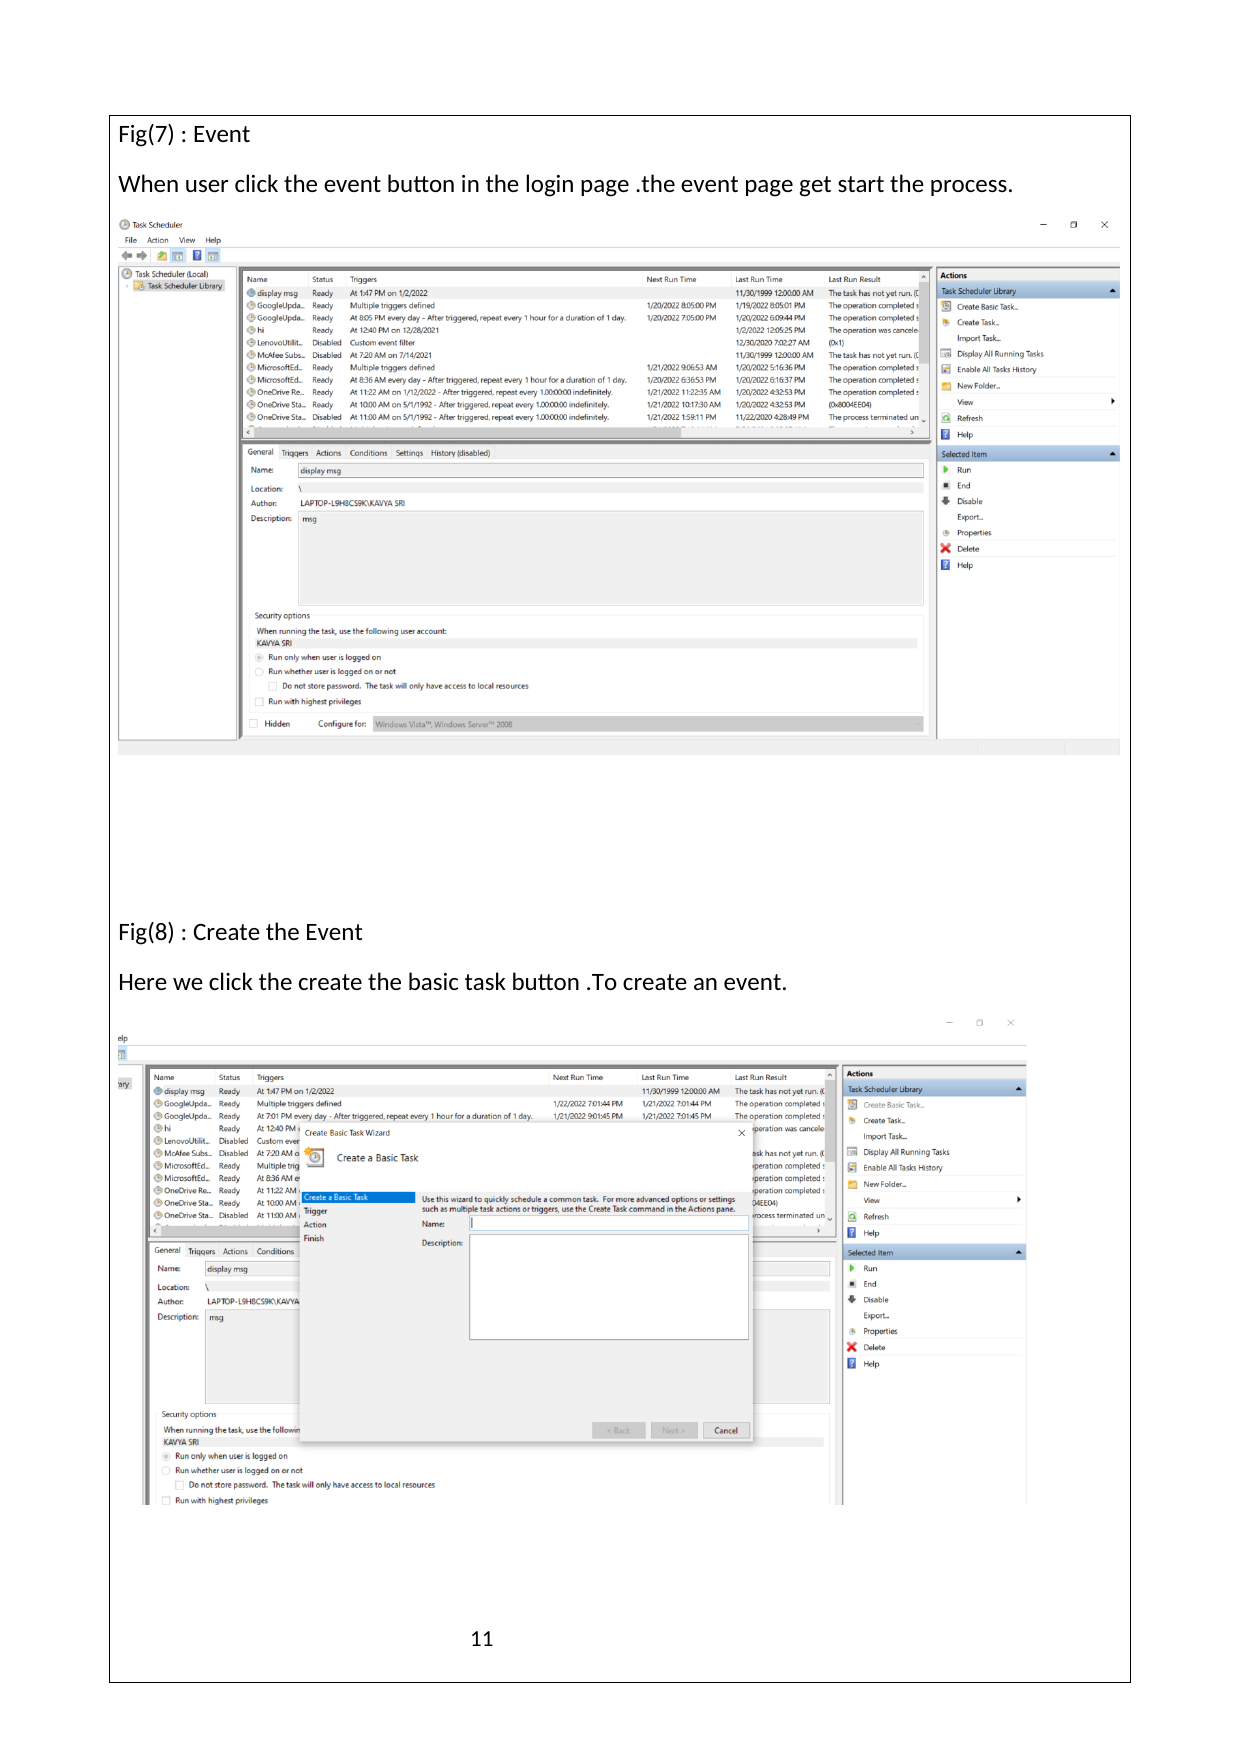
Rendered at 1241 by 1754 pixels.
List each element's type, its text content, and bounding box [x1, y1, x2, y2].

picture [118, 217, 1121, 755]
text Fig(8) : Create the Event [118, 917, 1122, 947]
picture [118, 1015, 1027, 1505]
text Fig(7) : Event [118, 118, 1122, 149]
text Here we click the create the basic task button .To create an event. [118, 966, 1122, 997]
text When user click the event button in the login page .the event page get start the process. [118, 168, 1122, 198]
